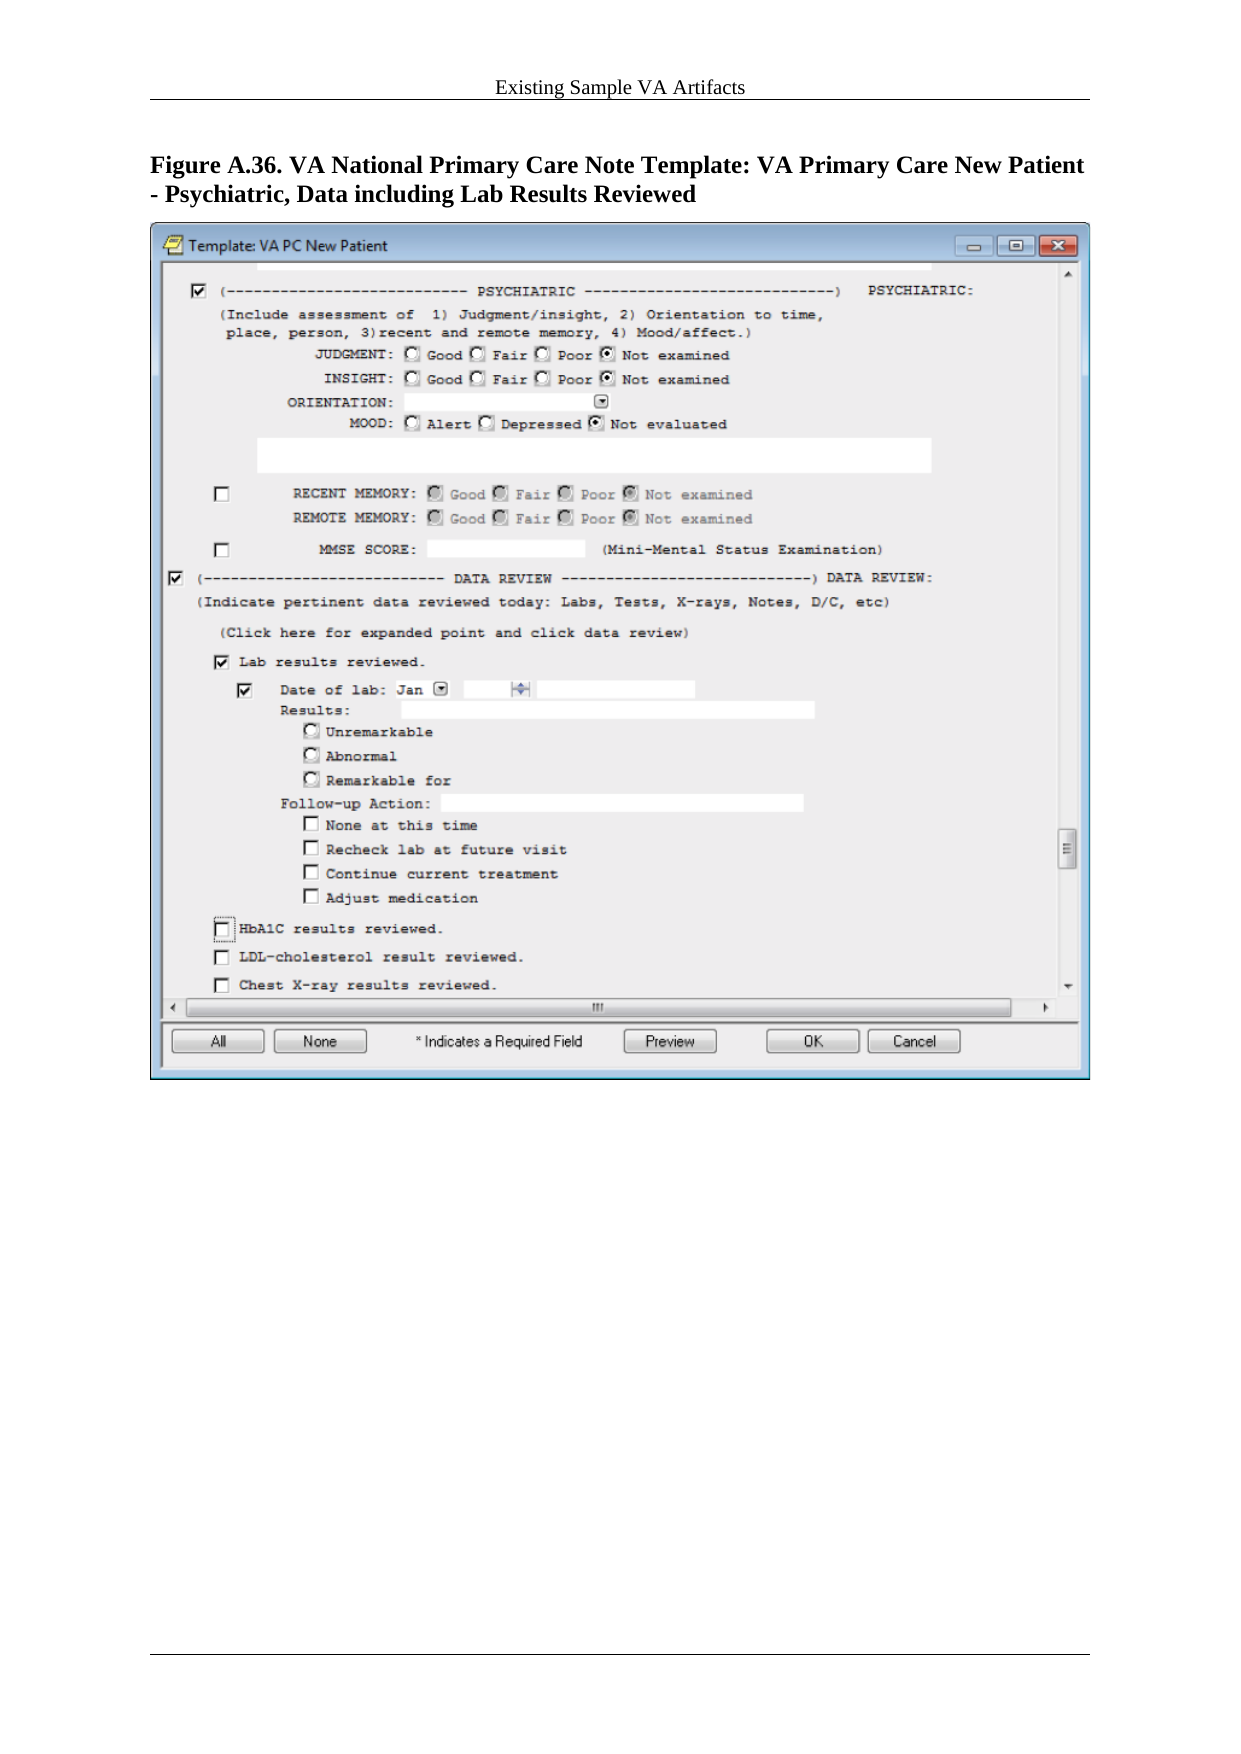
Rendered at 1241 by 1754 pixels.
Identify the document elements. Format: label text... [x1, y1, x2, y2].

text Figure A.36. VA National Primary Care Note Template: VA Primary Care New Patient - Psychiatric, Data including Lab Results Reviewed [150, 150, 1090, 207]
picture [150, 222, 1091, 1080]
